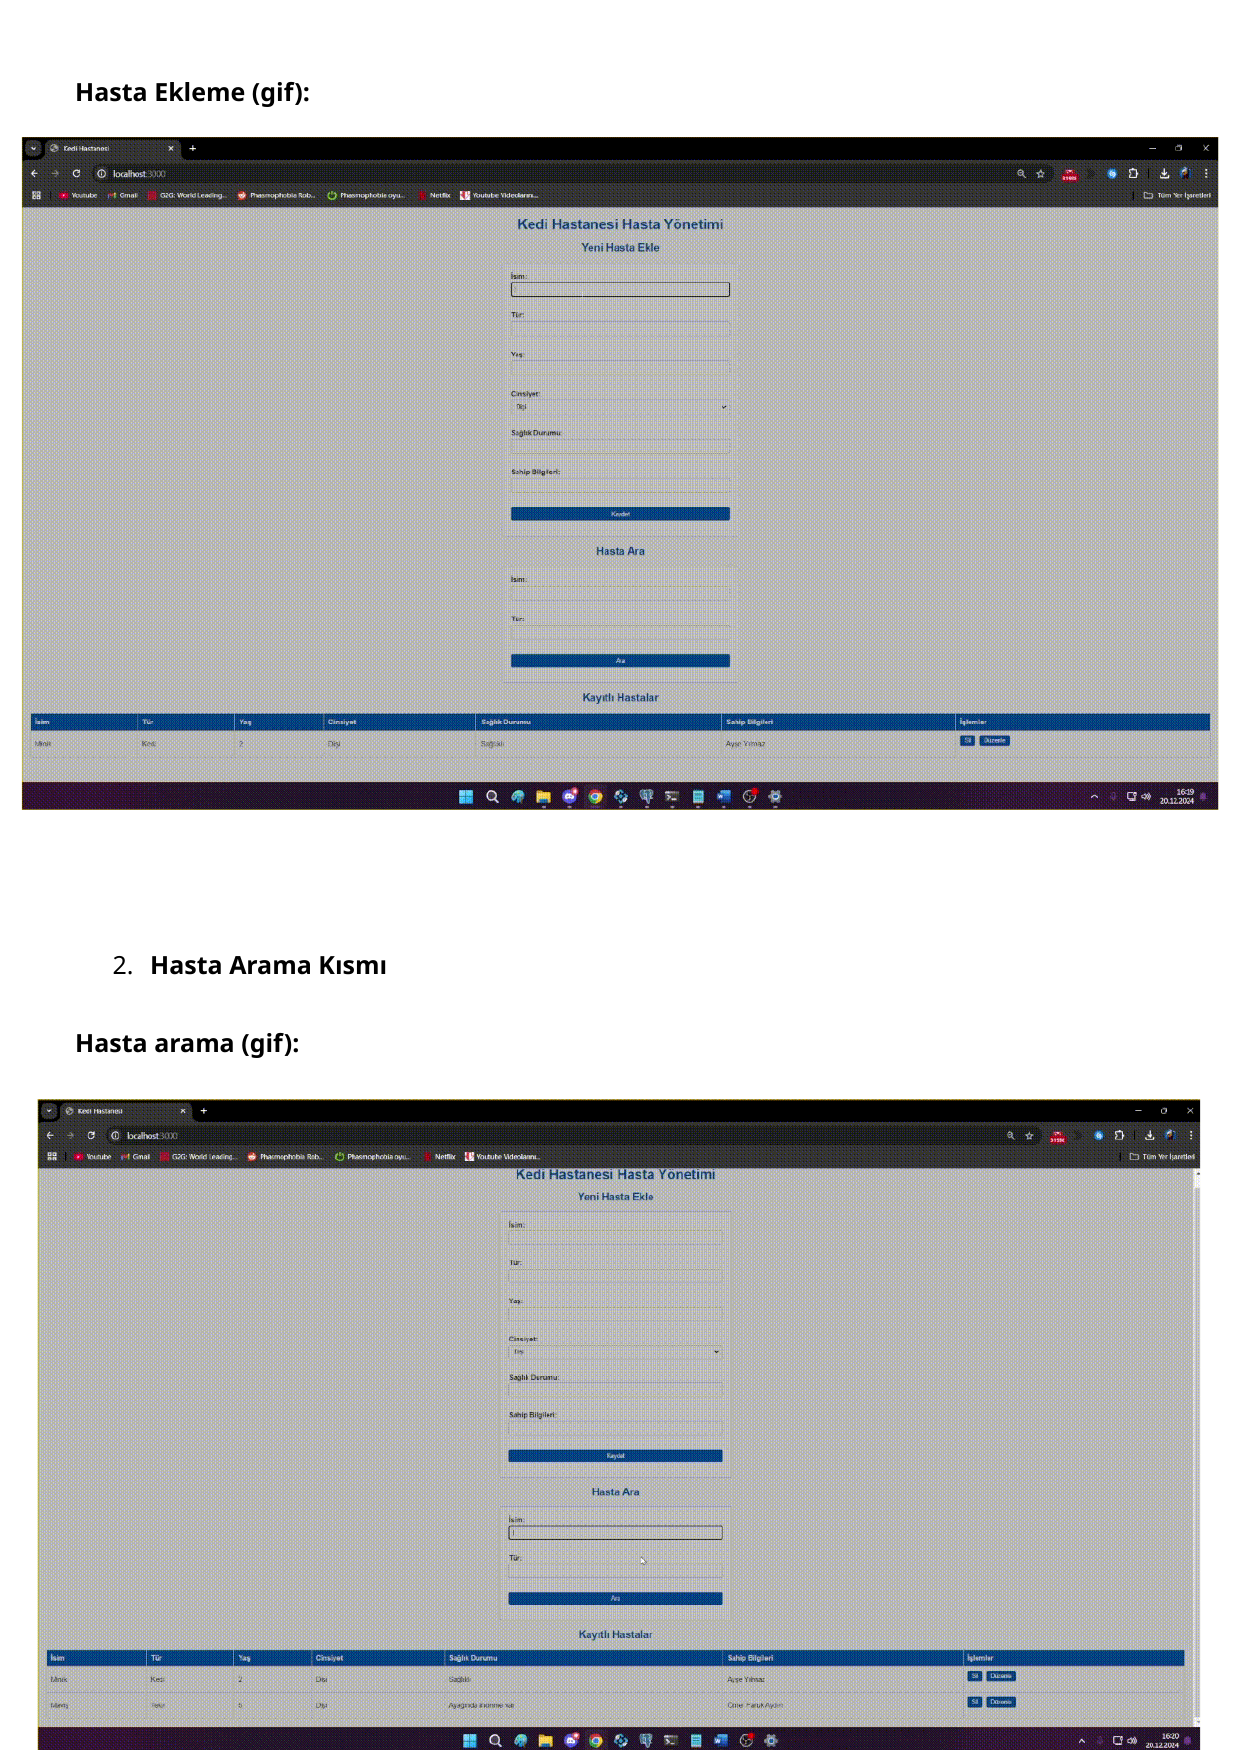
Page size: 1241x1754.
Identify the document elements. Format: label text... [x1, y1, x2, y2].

picture [37, 1099, 1199, 1749]
list Hasta Arama Kısmı [112, 948, 1165, 982]
picture [21, 137, 1219, 810]
text Hasta arama (gif): [75, 1025, 1165, 1059]
text Hasta Ekleme (gif): [75, 75, 1165, 109]
